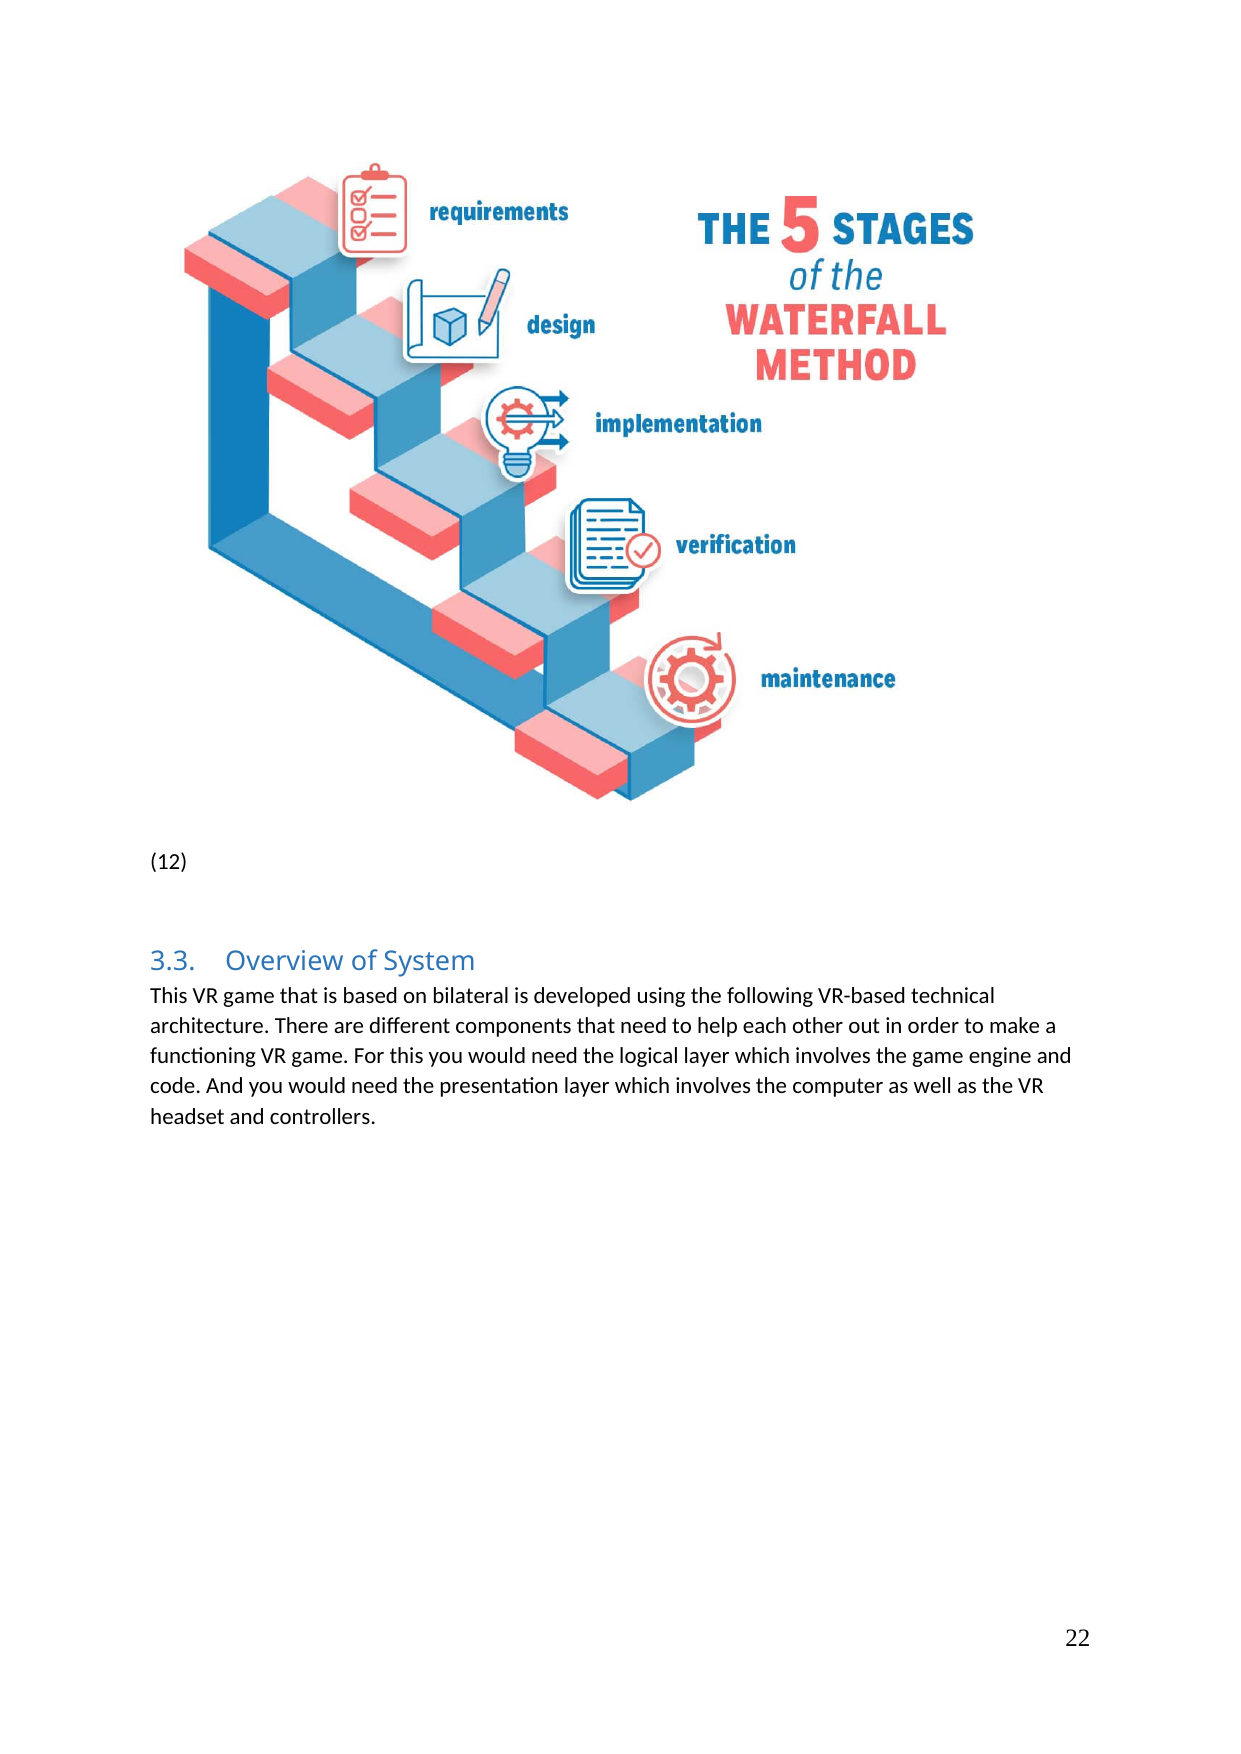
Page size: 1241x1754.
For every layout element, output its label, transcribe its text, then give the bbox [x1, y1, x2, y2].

text (12) [150, 847, 1090, 876]
subtitle 3.3. Overview of System [150, 941, 1090, 978]
text This VR game that is based on bilateral is developed using the following VR-based technical architecture. There are different components that need to help each other out in order to make a functioning VR game. For this you would need the logical layer which involves the game engine and code. And you would need the presentation layer which involves the computer as well as the VR headset and controllers. [150, 981, 1090, 1130]
picture [150, 150, 1091, 829]
